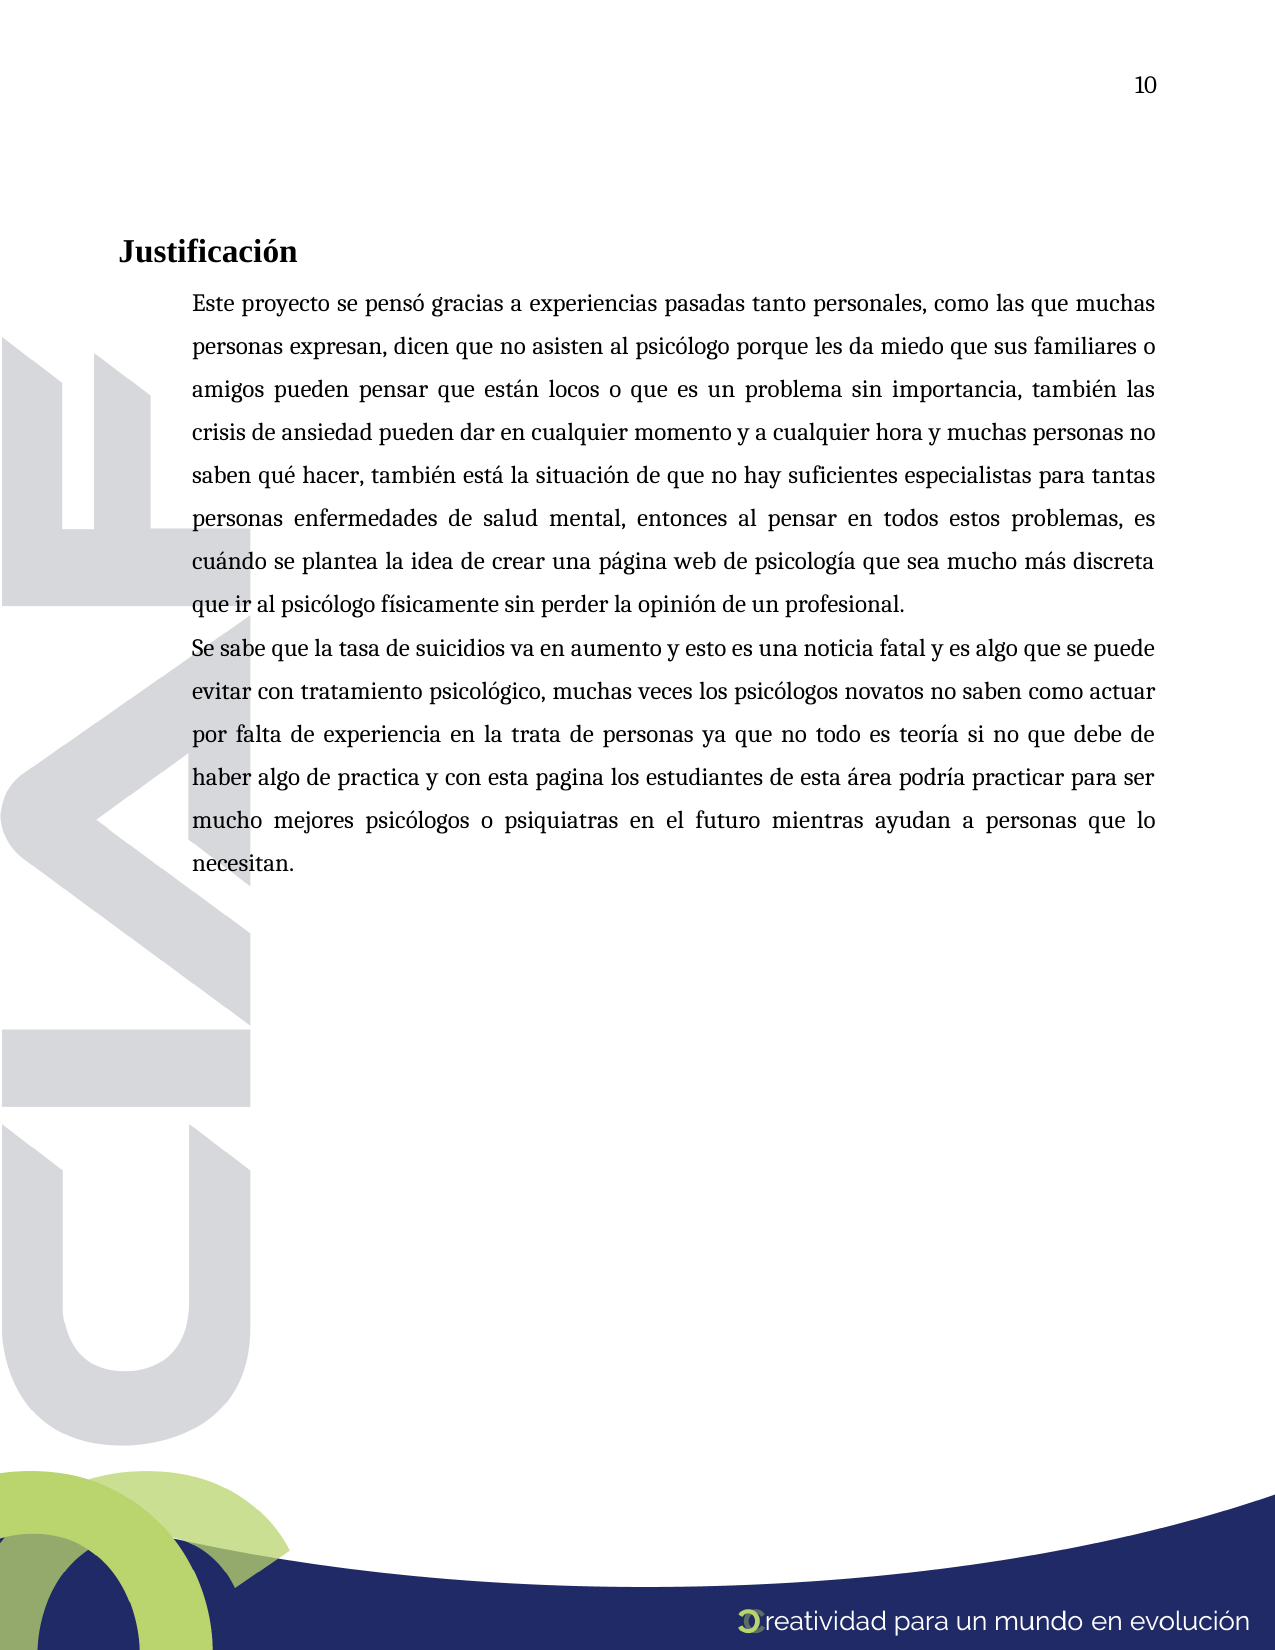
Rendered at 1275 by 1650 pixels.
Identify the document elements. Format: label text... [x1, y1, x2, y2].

text Se sabe que la tasa de suicidios va en aumento y esto es una noticia fatal y es algo que se puede evitar con tratamiento psicológico, muchas veces los psicólogos novatos no saben como actuar por falta de experiencia en la trata de personas ya que no todo es teoría si no que debe de haber algo de practica y con esta pagina los estudiantes de esta área podría practicar para ser mucho mejores psicólogos o psiquiatras en el futuro mientras ayudan a personas que lo necesitan. [192, 633, 1157, 878]
subtitle Justificación [118, 231, 1157, 269]
text Este proyecto se pensó gracias a experiencias pasadas tanto personales, como las que muchas personas expresan, dicen que no asisten al psicólogo porque les da miedo que sus familiares o amigos pueden pensar que están locos o que es un problema sin importancia, también las crisis de ansiedad pueden dar en cualquier momento y a cualquier hora y muchas personas no saben qué hacer, también está la situación de que no hay suficientes especialistas para tantas personas enfermedades de salud mental, entonces al pensar en todos estos problemas, es cuándo se plantea la idea de crear una página web de psicología que sea mucho más discreta que ir al psicólogo físicamente sin perder la opinión de un profesional. [192, 288, 1157, 619]
picture [0, 0, 1275, 1650]
